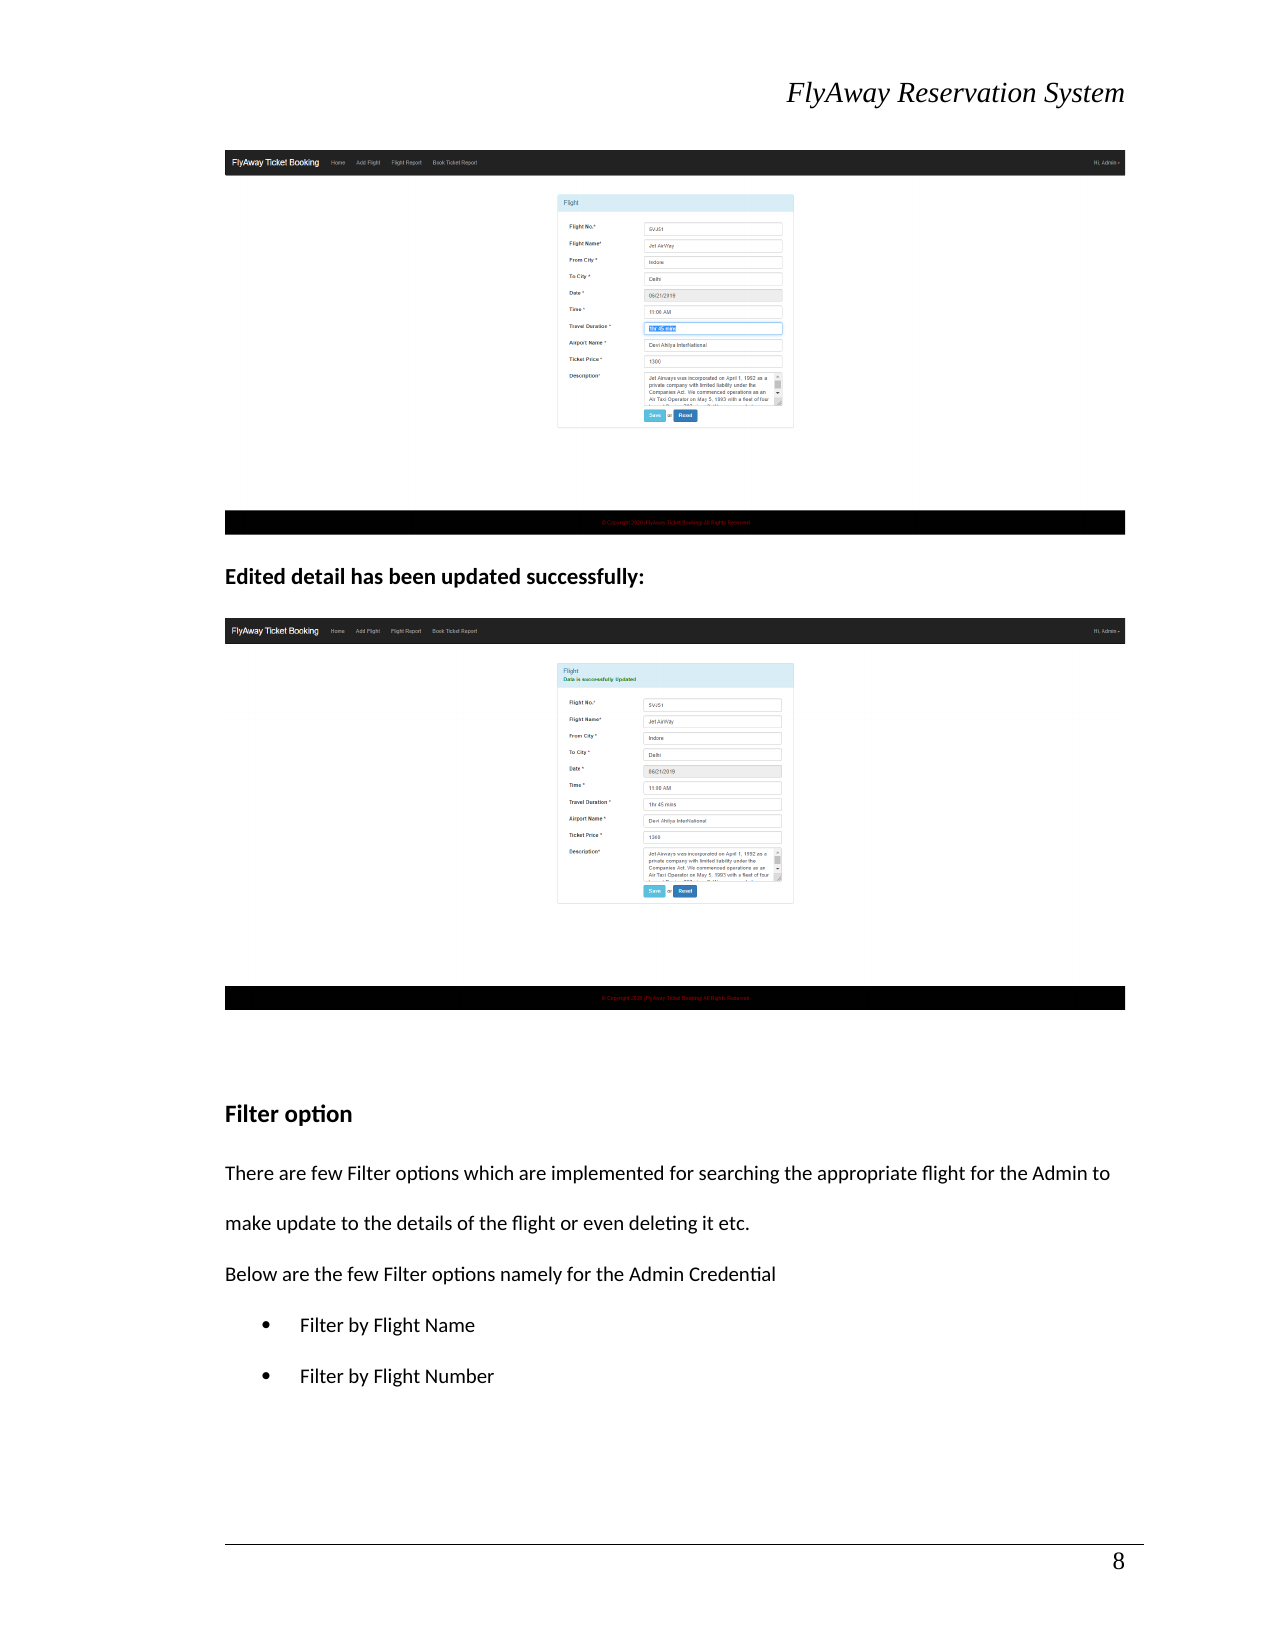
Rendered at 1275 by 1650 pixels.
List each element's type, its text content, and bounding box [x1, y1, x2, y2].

list Below are the few Filter options namely for the Admin Credential [225, 1261, 1125, 1287]
list There are few Filter options which are implemented for searching the appropriate flight for the Admin to make update to the details of the flight or even deleting it etc. [225, 1160, 1125, 1236]
picture [225, 150, 1125, 535]
list Filter option [225, 1099, 1125, 1129]
picture [225, 618, 1125, 1010]
list Filter by Flight Name [262, 1312, 1125, 1338]
list Edited detail has been updated successfully: [225, 562, 1125, 618]
list Filter by Flight Number [262, 1363, 1125, 1388]
